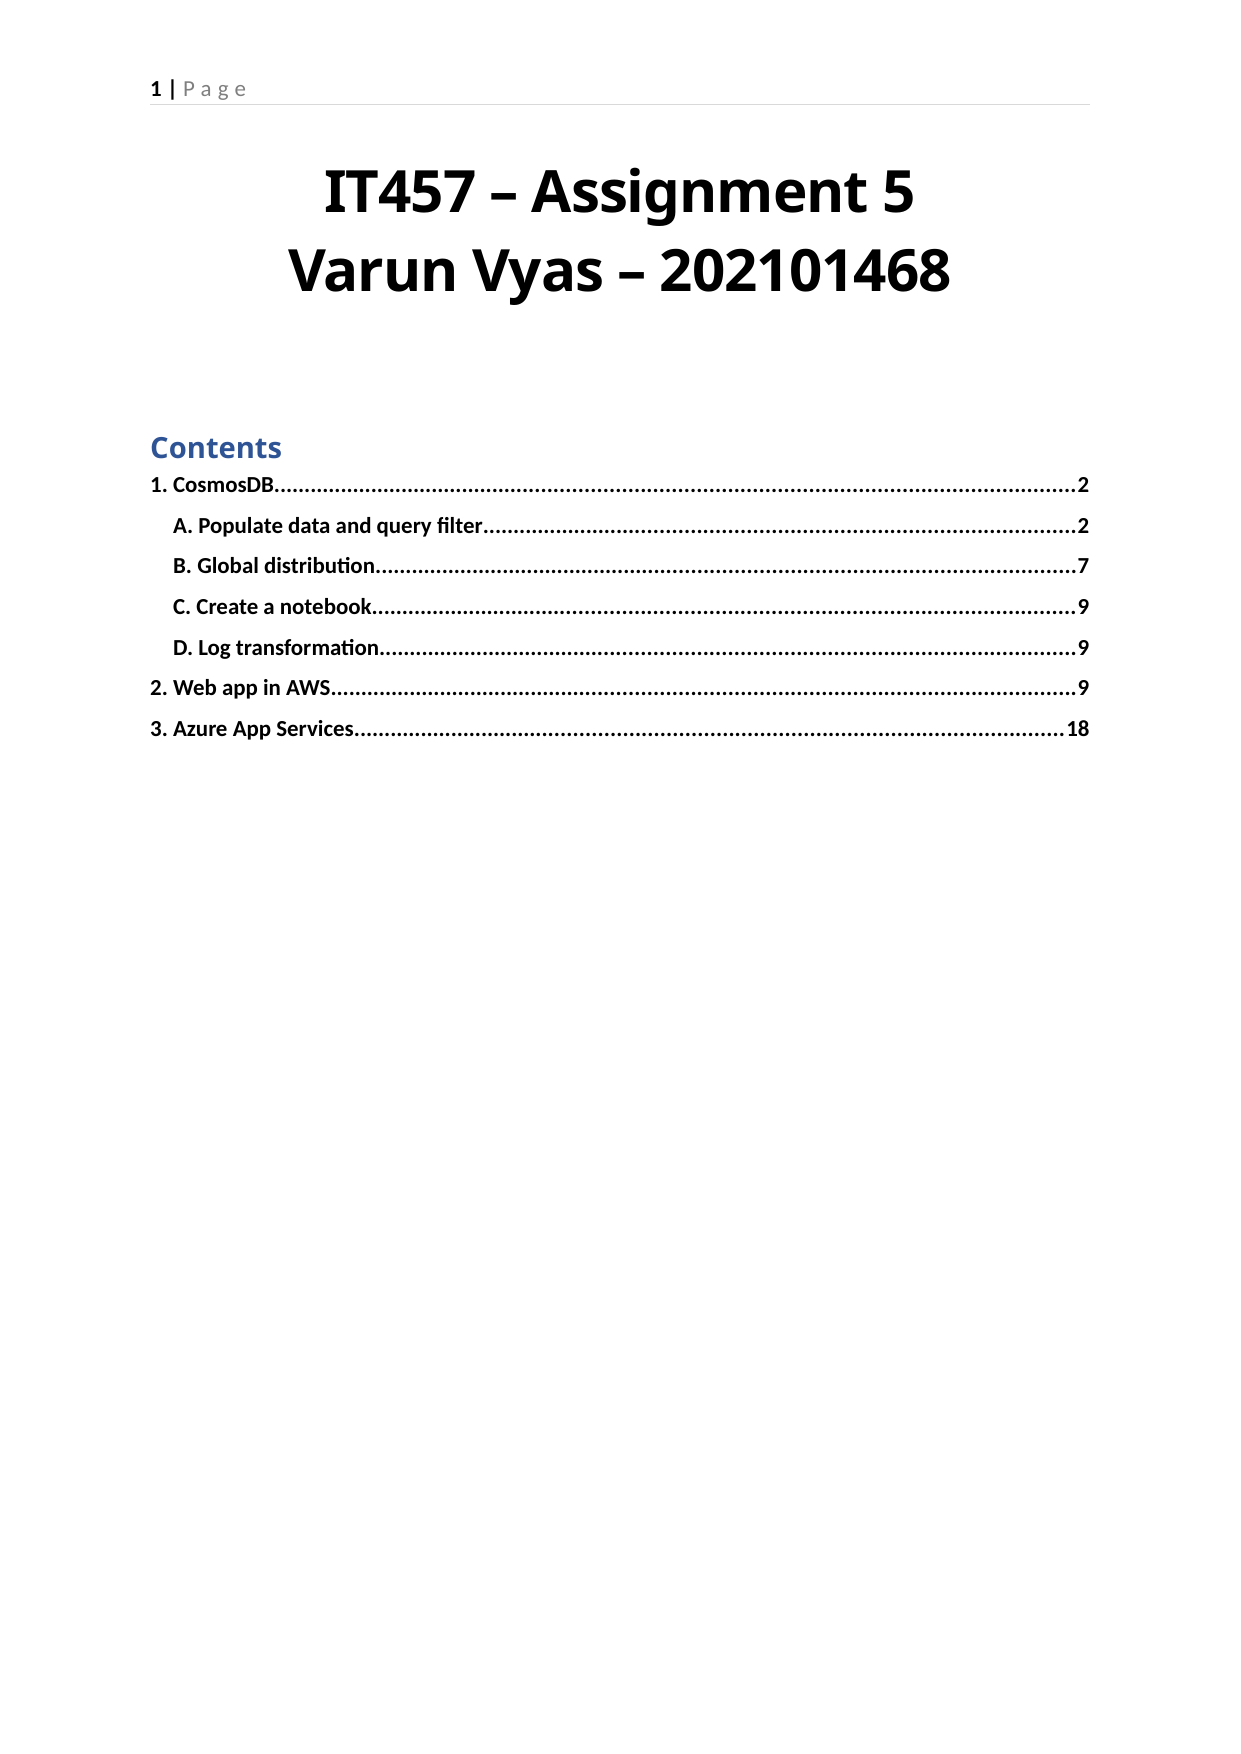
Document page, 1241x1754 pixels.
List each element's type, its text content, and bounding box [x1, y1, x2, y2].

title IT457 – Assignment 5 [150, 150, 1090, 229]
title Varun Vyas – 202101468 [150, 229, 1090, 309]
